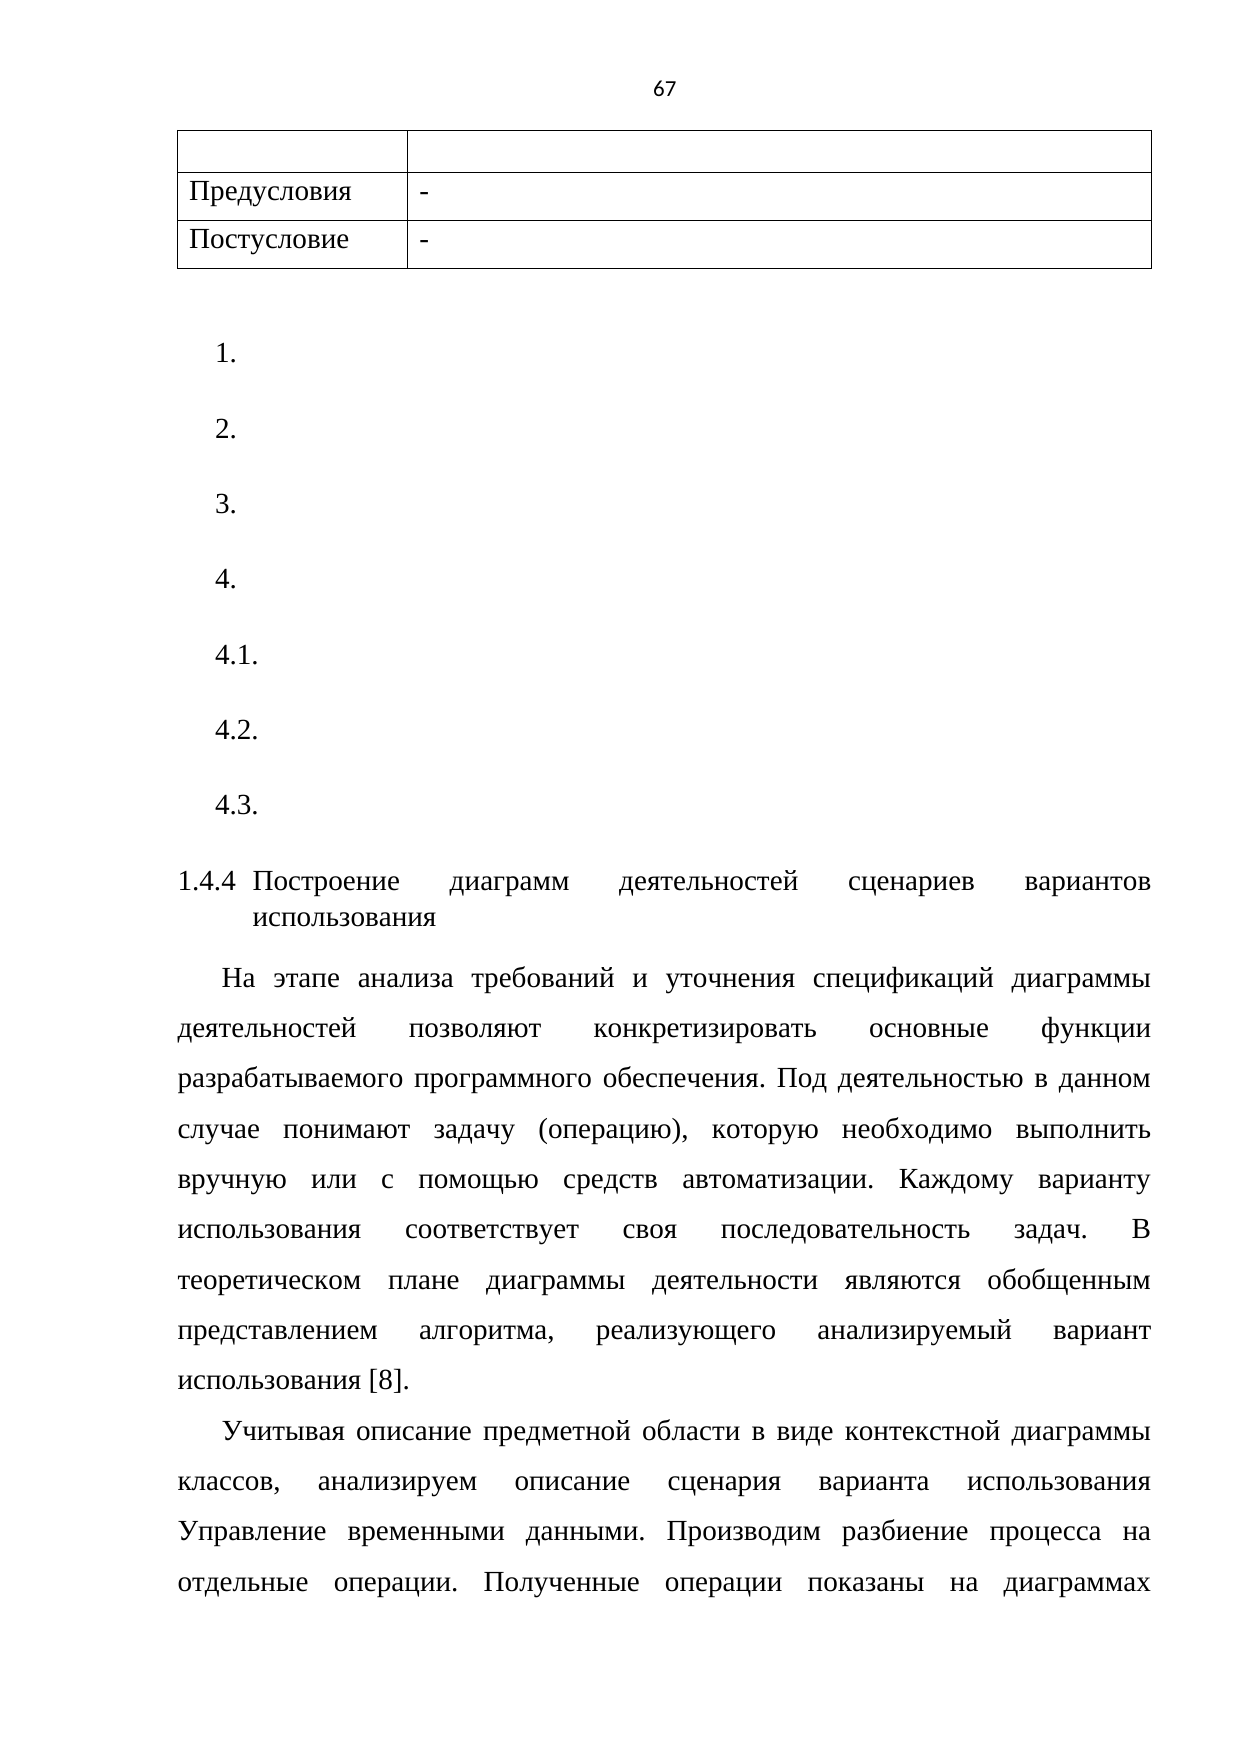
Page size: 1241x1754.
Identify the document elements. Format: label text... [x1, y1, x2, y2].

subtitle Построение диаграмм деятельностей сценариев вариантов использования [177, 863, 1152, 932]
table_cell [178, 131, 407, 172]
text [177, 1413, 1152, 1597]
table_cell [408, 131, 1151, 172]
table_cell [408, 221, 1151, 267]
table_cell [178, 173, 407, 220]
text На этапе анализа требований и уточнения спецификаций диаграммы деятельностей позволяют конкретизировать основные функции разрабатываемого программного обеспечения. Под деятельностью в данном случае понимают задачу (операцию), которую необходимо выполнить вручную или с помощью средств автоматизации. Каждому варианту использования соответствует своя последовательность задач. В теоретическом плане диаграммы деятельности являются обобщенным представлением алгоритма, реализующего анализируемый вариант использования [8]. [177, 960, 1152, 1396]
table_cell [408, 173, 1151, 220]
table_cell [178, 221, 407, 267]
